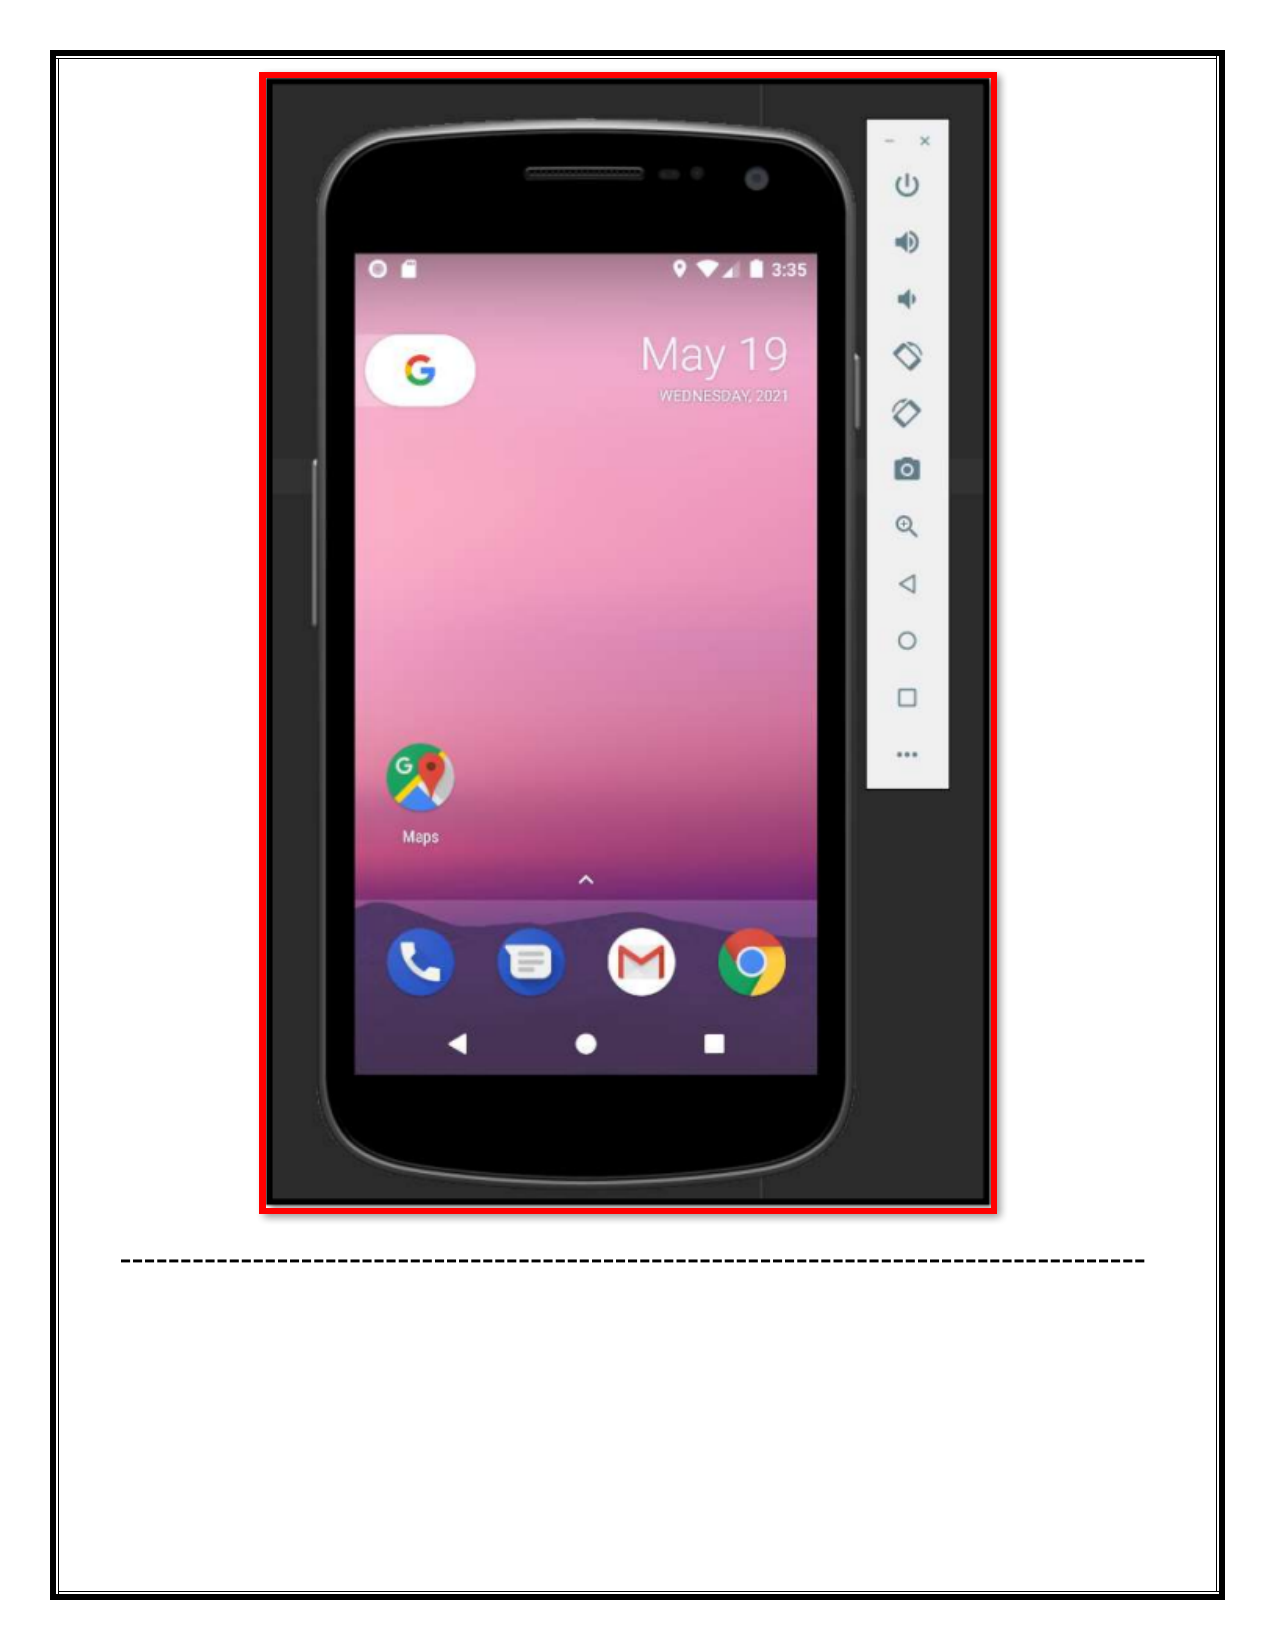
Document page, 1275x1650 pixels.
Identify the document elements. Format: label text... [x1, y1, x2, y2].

picture [266, 78, 991, 1208]
